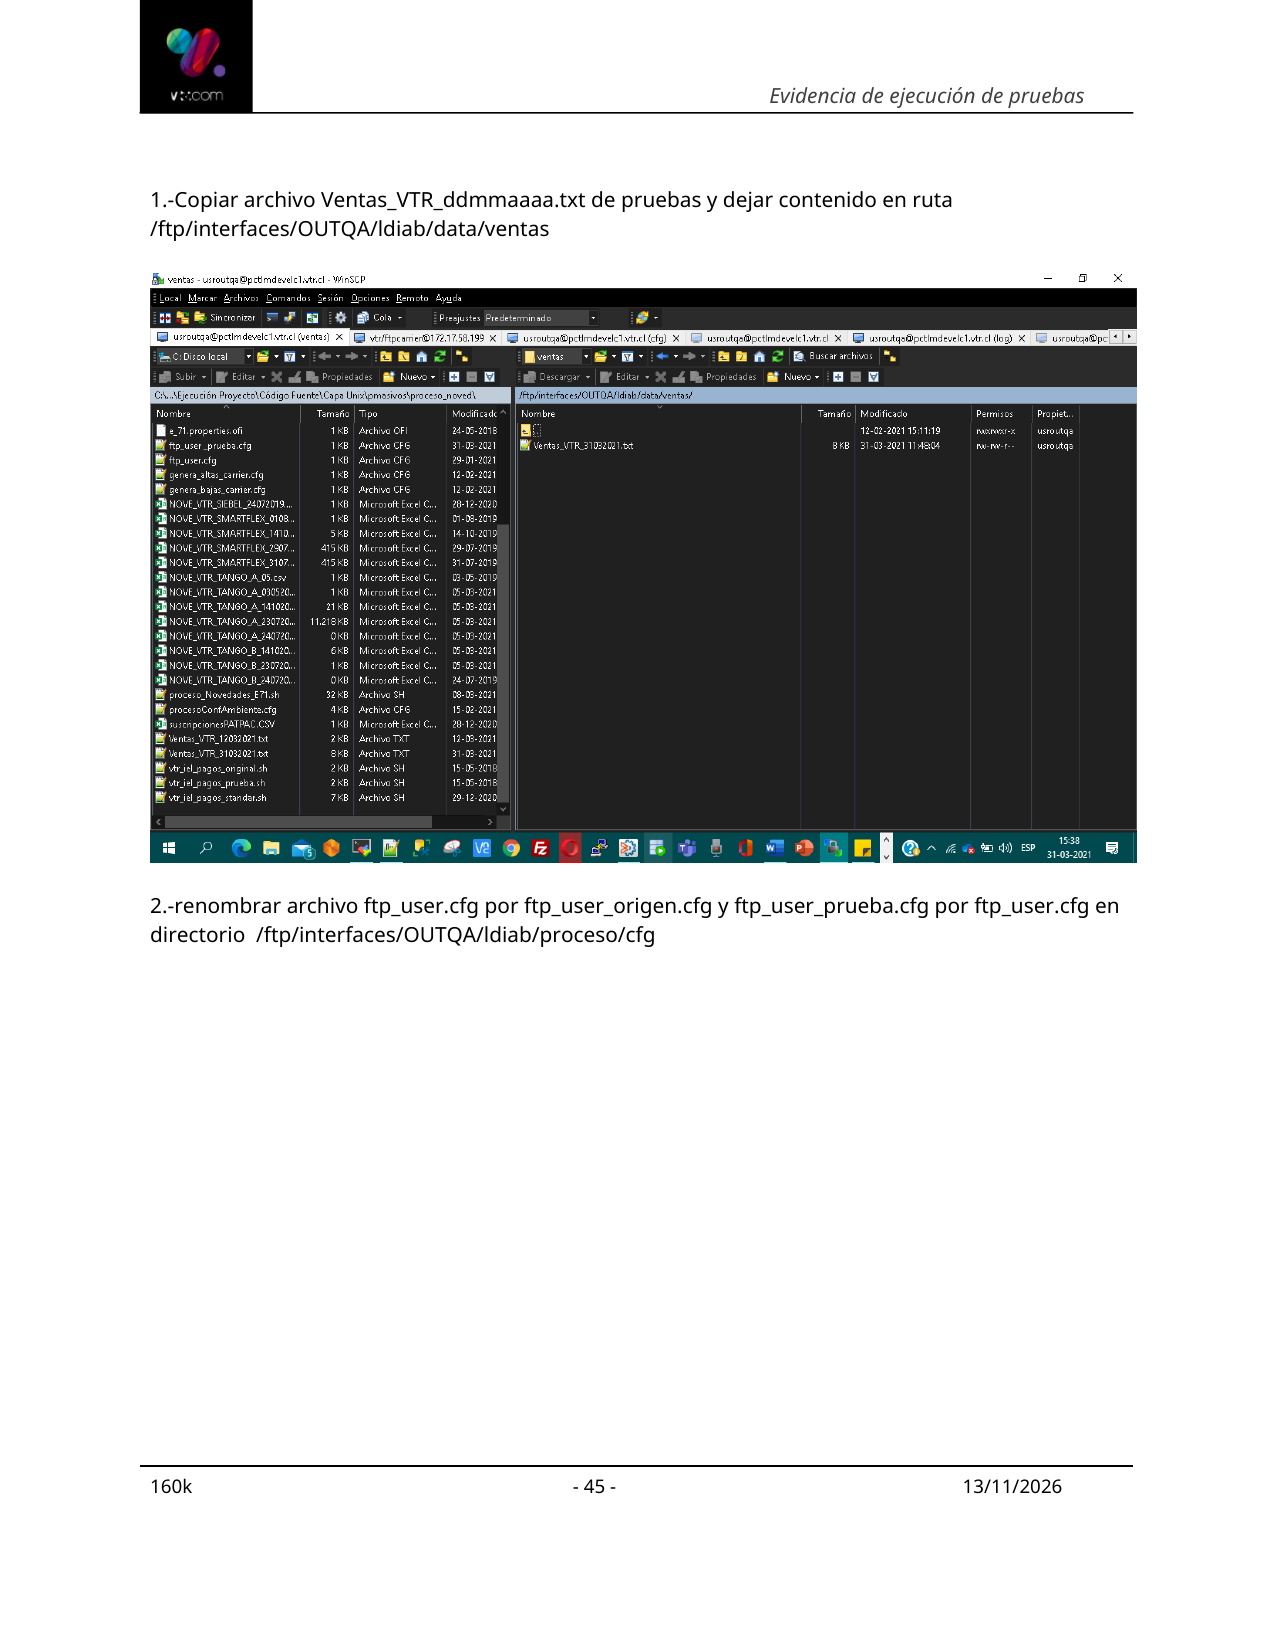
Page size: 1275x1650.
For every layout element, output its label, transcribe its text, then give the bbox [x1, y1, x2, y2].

picture [150, 270, 1137, 863]
text 1.-Copiar archivo Ventas_VTR_ddmmaaaa.txt de pruebas y dejar contenido en ruta /ftp/interfaces/OUTQA/ldiab/data/ventas [150, 185, 1137, 242]
text 2.-renombrar archivo ftp_user.cfg por ftp_user_origen.cfg y ftp_user_prueba.cfg por ftp_user.cfg en directorio /ftp/interfaces/OUTQA/ldiab/proceso/cfg [150, 891, 1137, 948]
picture [166, 28, 226, 101]
